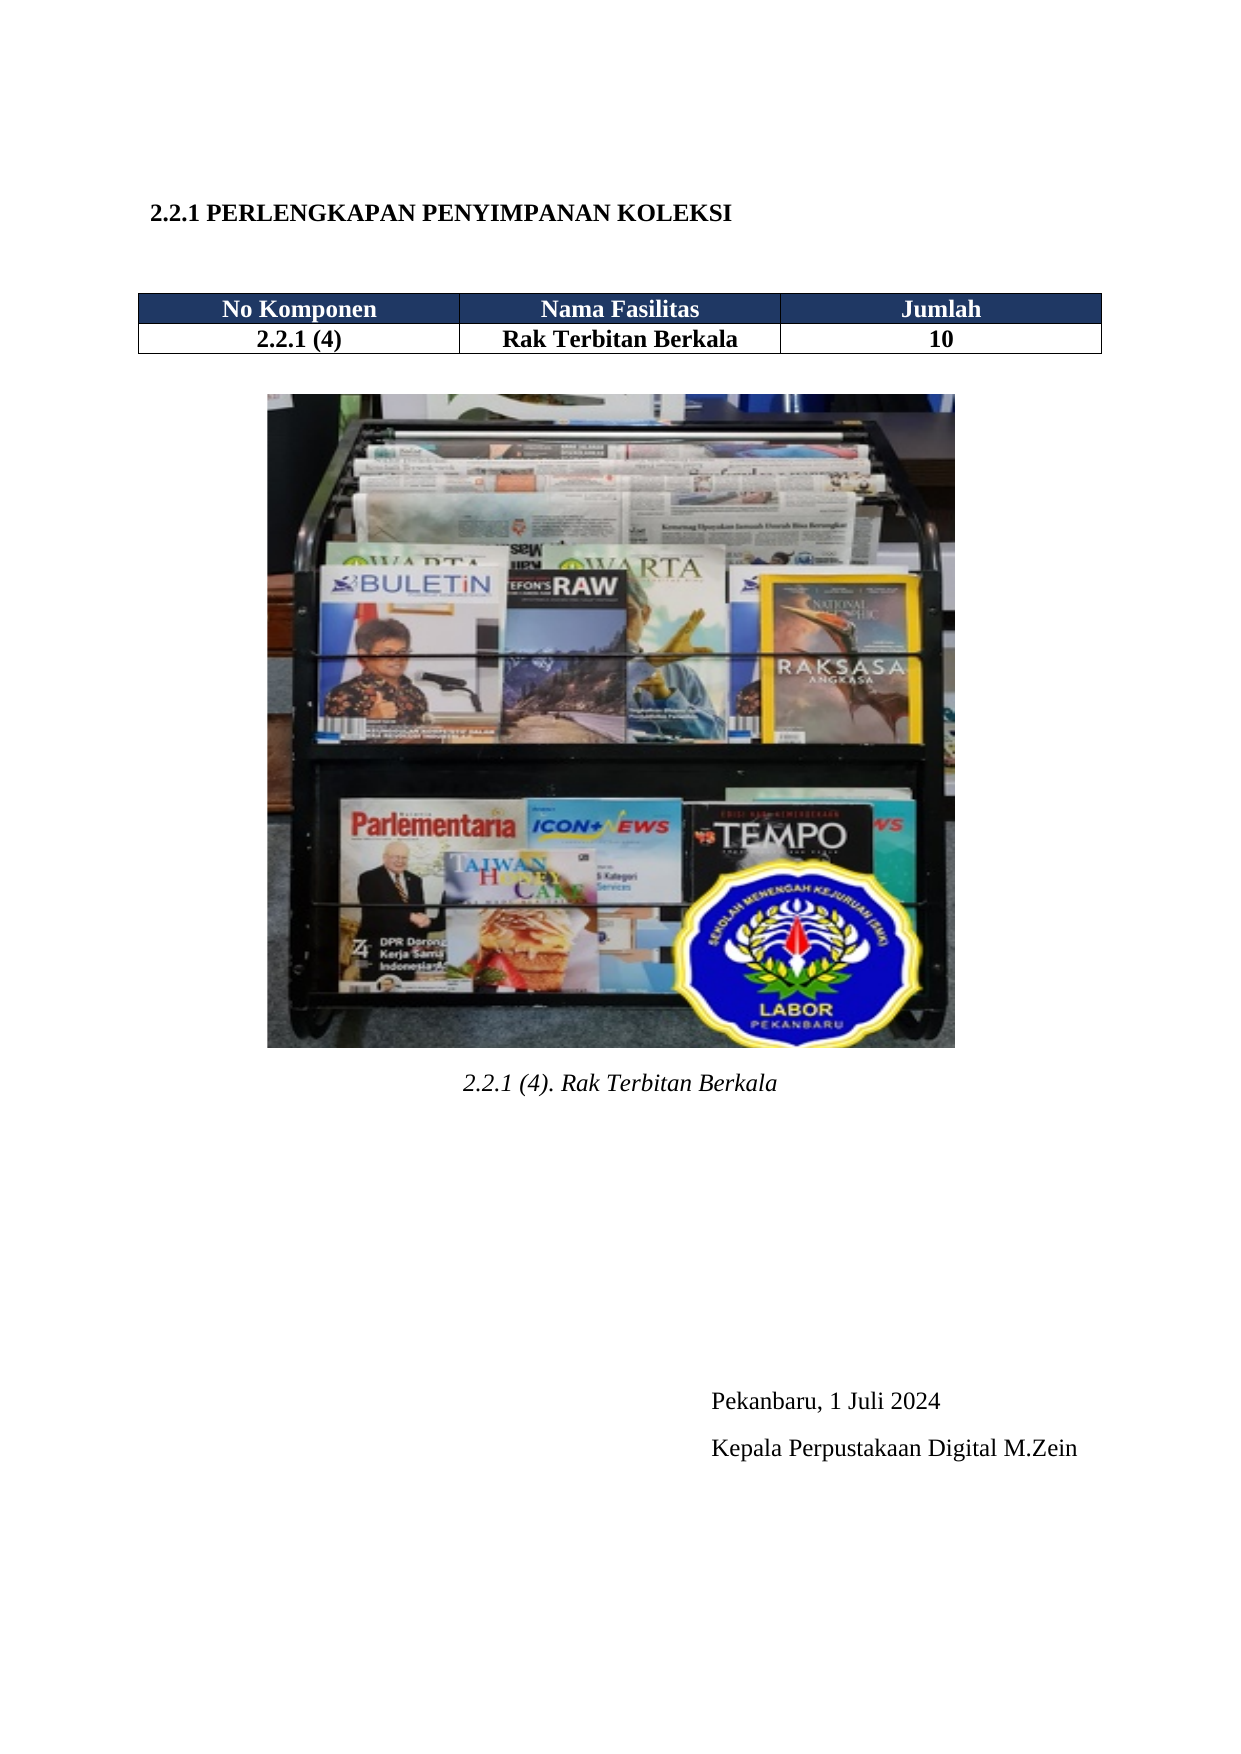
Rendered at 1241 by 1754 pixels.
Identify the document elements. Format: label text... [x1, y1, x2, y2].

table_cell Rak Terbitan Berkala [460, 324, 780, 353]
table_cell 10 [781, 324, 1101, 353]
text 2.2.1 (4). Rak Terbitan Berkala [150, 1068, 1090, 1097]
text 2.2.1 PERLENGKAPAN PENYIMPANAN KOLEKSI [150, 198, 1090, 226]
table_header Jumlah [781, 294, 1101, 323]
table_cell 2.2.1 (4) [139, 324, 459, 353]
picture [267, 394, 955, 1048]
text Pekanbaru, 1 Juli 2024 [150, 1386, 1090, 1414]
table_header Nama Fasilitas [460, 294, 780, 323]
text Kepala Perpustakaan Digital M.Zein [150, 1433, 1090, 1462]
table_header No Komponen [139, 294, 459, 323]
